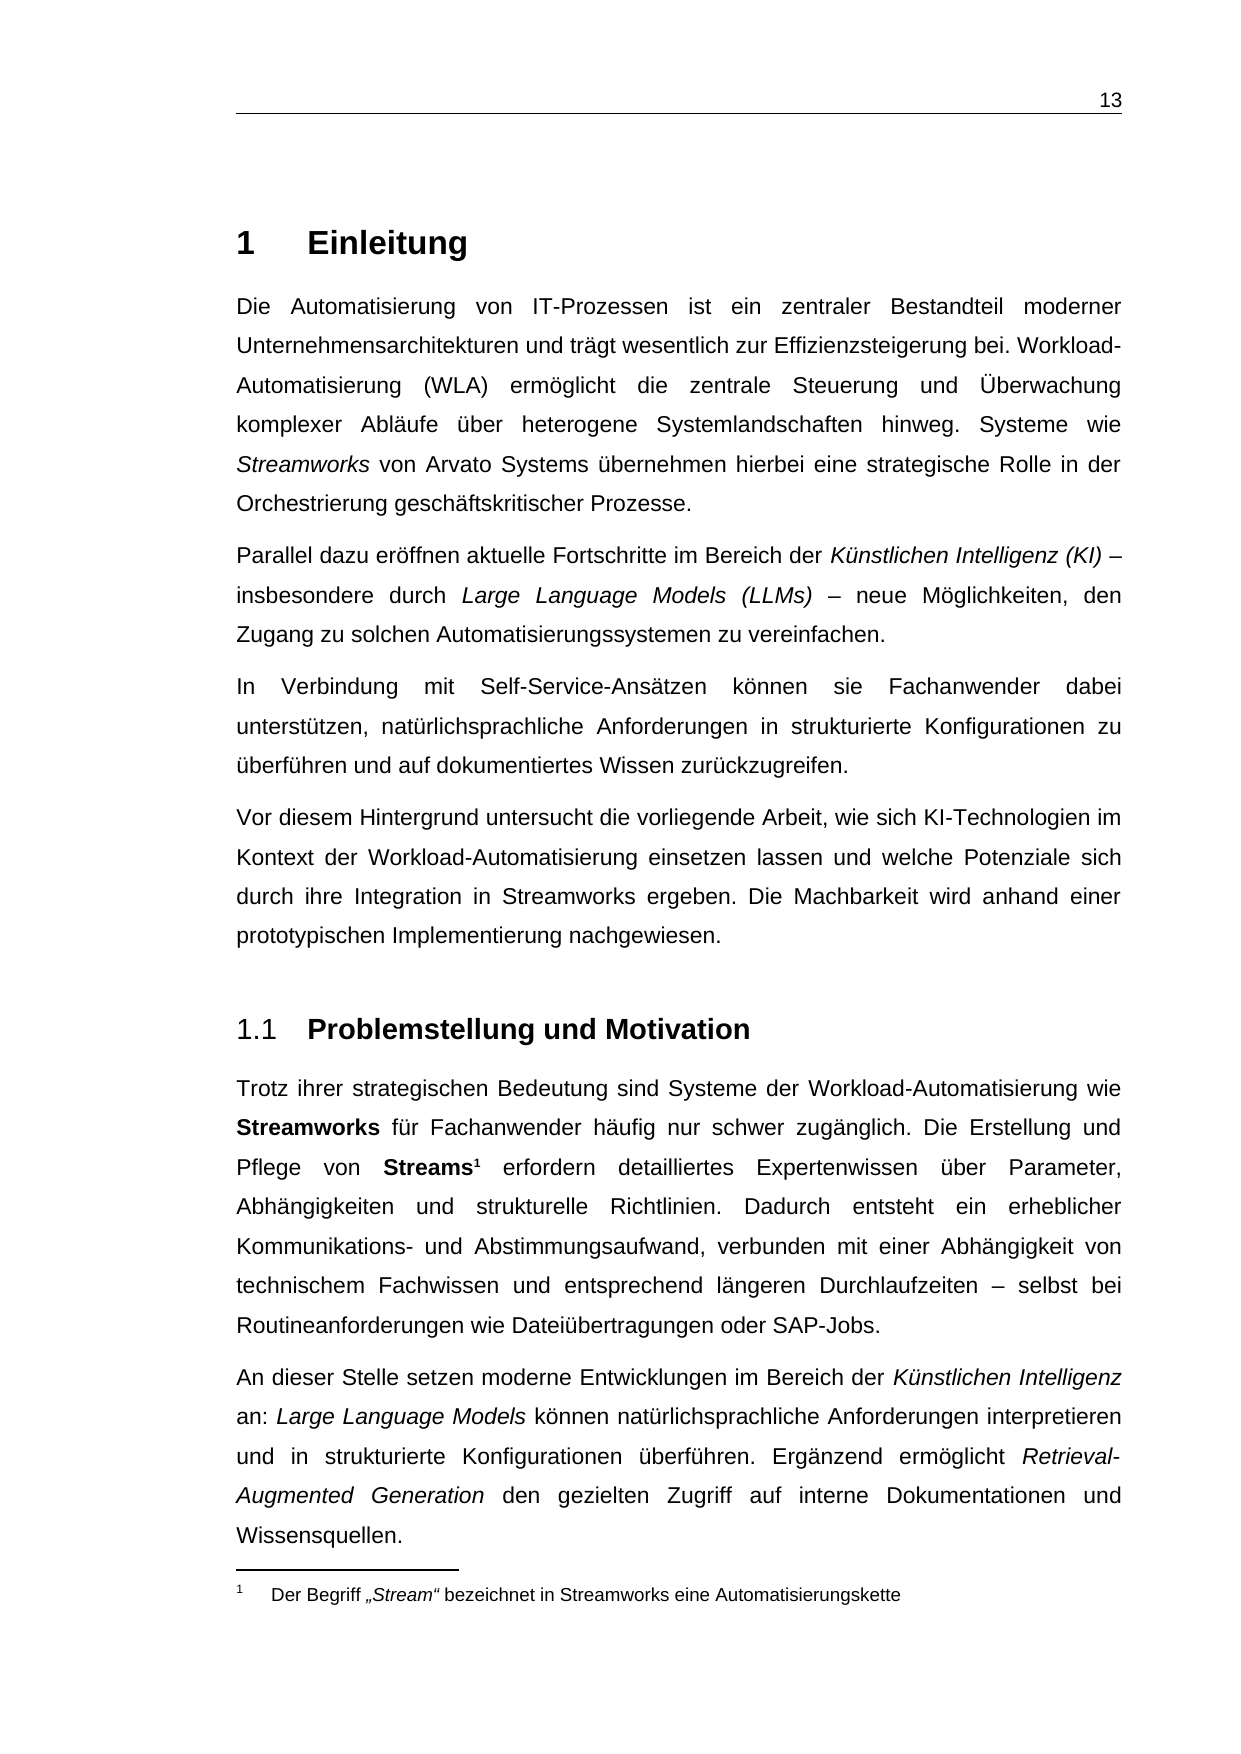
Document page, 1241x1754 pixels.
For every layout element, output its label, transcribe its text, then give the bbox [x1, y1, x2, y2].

text An dieser Stelle setzen moderne Entwicklungen im Bereich der Künstlichen Intelligenz an: Large Language Models können natürlichsprachliche Anforderungen interpretieren und in strukturierte Konfigurationen überführen. Ergänzend ermöglicht Retrieval-Augmented Generation den gezielten Zugriff auf interne Dokumentationen und Wissensquellen. [236, 1364, 1122, 1548]
text Vor diesem Hintergrund untersucht die vorliegende Arbeit, wie sich KI-Technologien im Kontext der Workload-Automatisierung einsetzen lassen und welche Potenziale sich durch ihre Integration in Streamworks ergeben. Die Machbarkeit wird anhand einer prototypischen Implementierung nachgewiesen. [236, 804, 1122, 949]
text Trotz ihrer strategischen Bedeutung sind Systeme der Workload-Automatisierung wie Streamworks für Fachanwender häufig nur schwer zugänglich. Die Erstellung und Pflege von Streams erfordern detailliertes Expertenwissen über Parameter, Abhängigkeiten und strukturelle Richtlinien. Dadurch entsteht ein erheblicher Kommunikations- und Abstimmungsaufwand, verbunden mit einer Abhängigkeit von technischem Fachwissen und entsprechend längeren Durchlaufzeiten – selbst bei Routineanforderungen wie Dateiübertragungen oder SAP-Jobs. [236, 1075, 1122, 1338]
subtitle Einleitung [236, 223, 1122, 261]
text Parallel dazu eröffnen aktuelle Fortschritte im Bereich der Künstlichen Intelligenz (KI) – insbesondere durch Large Language Models (LLMs) – neue Möglichkeiten, den Zugang zu solchen Automatisierungssystemen zu vereinfachen. [236, 542, 1122, 647]
text Die Automatisierung von IT-Prozessen ist ein zentraler Bestandteil moderner Unternehmensarchitekturen und trägt wesentlich zur Effizienzsteigerung bei. Workload-Automatisierung (WLA) ermöglicht die zentrale Steuerung und Überwachung komplexer Abläufe über heterogene Systemlandschaften hinweg. Systeme wie Streamworks von Arvato Systems übernehmen hierbei eine strategische Rolle in der Orchestrierung geschäftskritischer Prozesse. [236, 293, 1122, 517]
subtitle Problemstellung und Motivation [236, 1012, 1122, 1046]
text In Verbindung mit Self-Service-Ansätzen können sie Fachanwender dabei unterstützen, natürlichsprachliche Anforderungen in strukturierte Konfigurationen zu überführen und auf dokumentiertes Wissen zurückzugreifen. [236, 673, 1122, 778]
